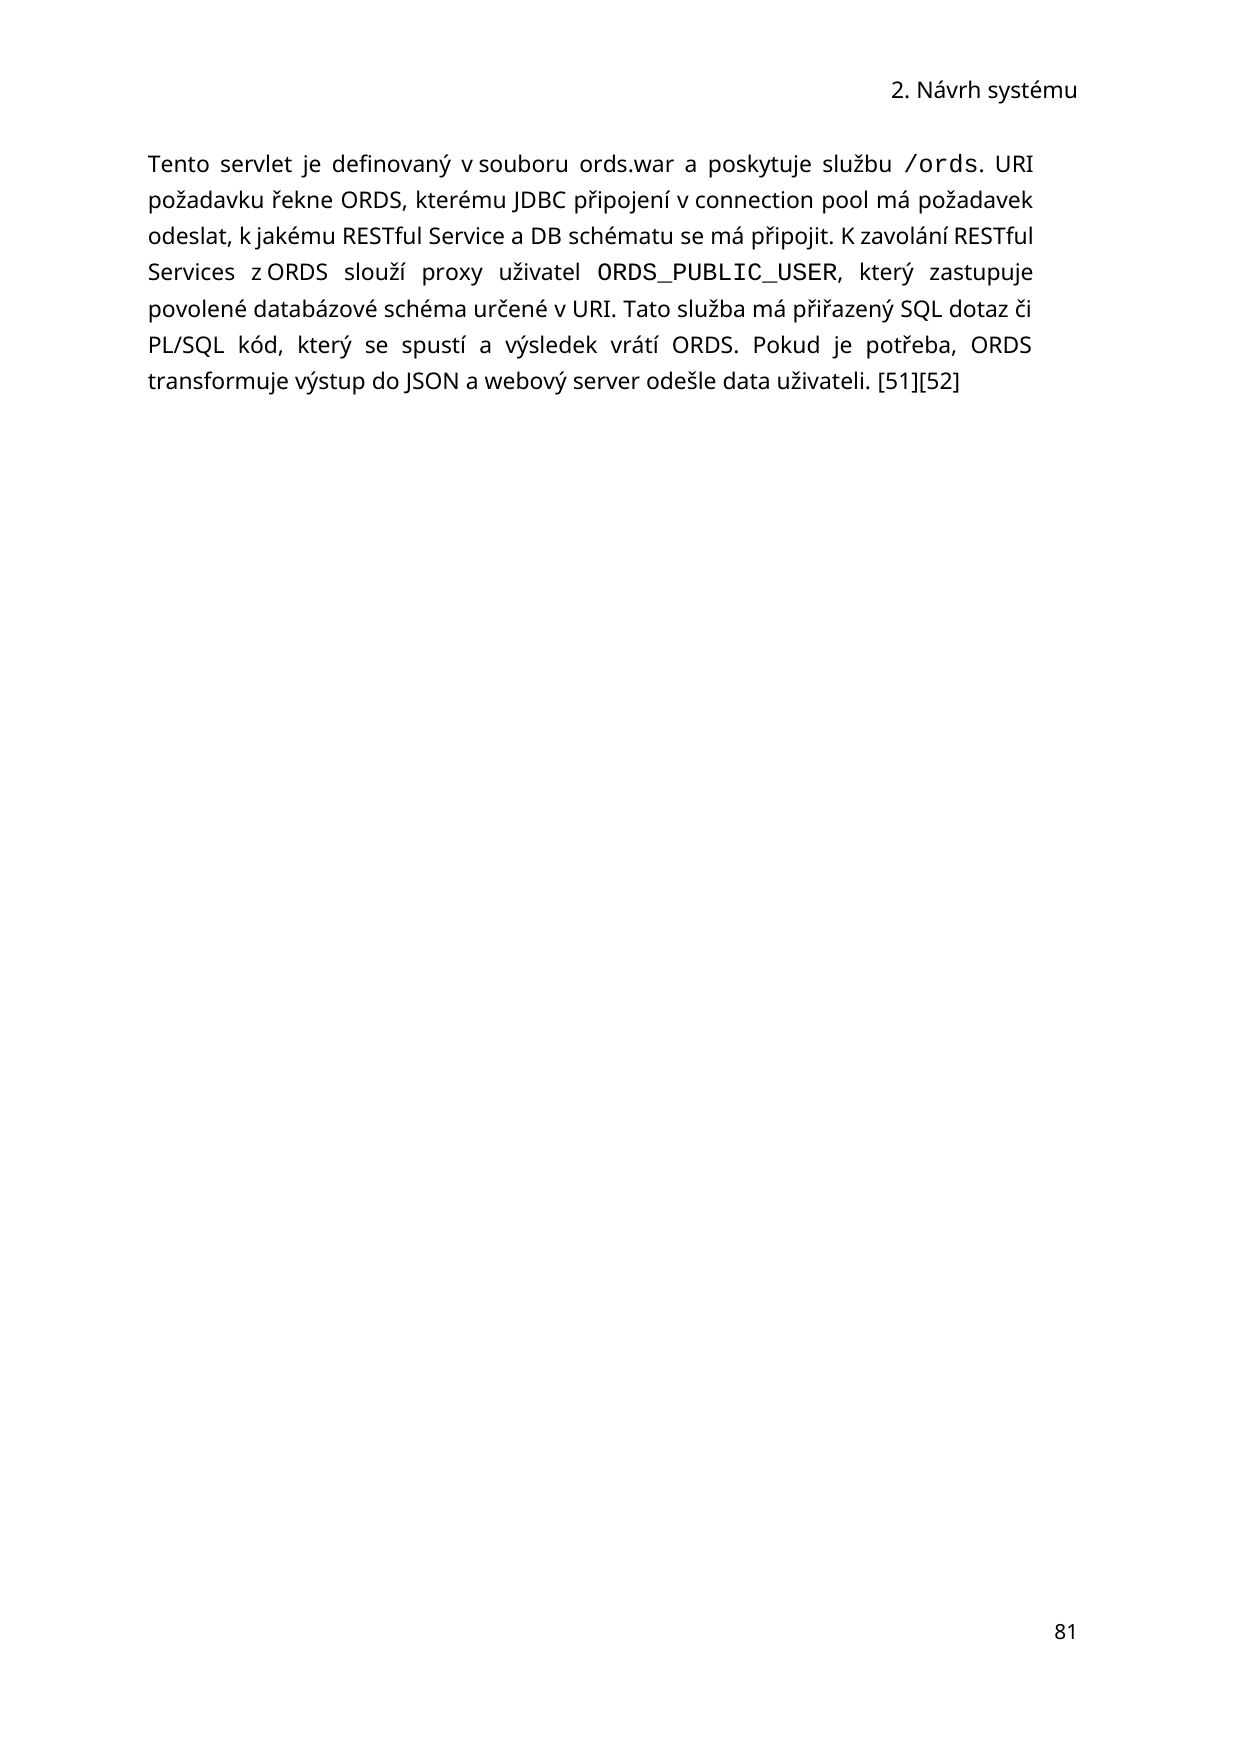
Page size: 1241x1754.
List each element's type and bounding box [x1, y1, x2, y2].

text [148, 148, 1033, 396]
